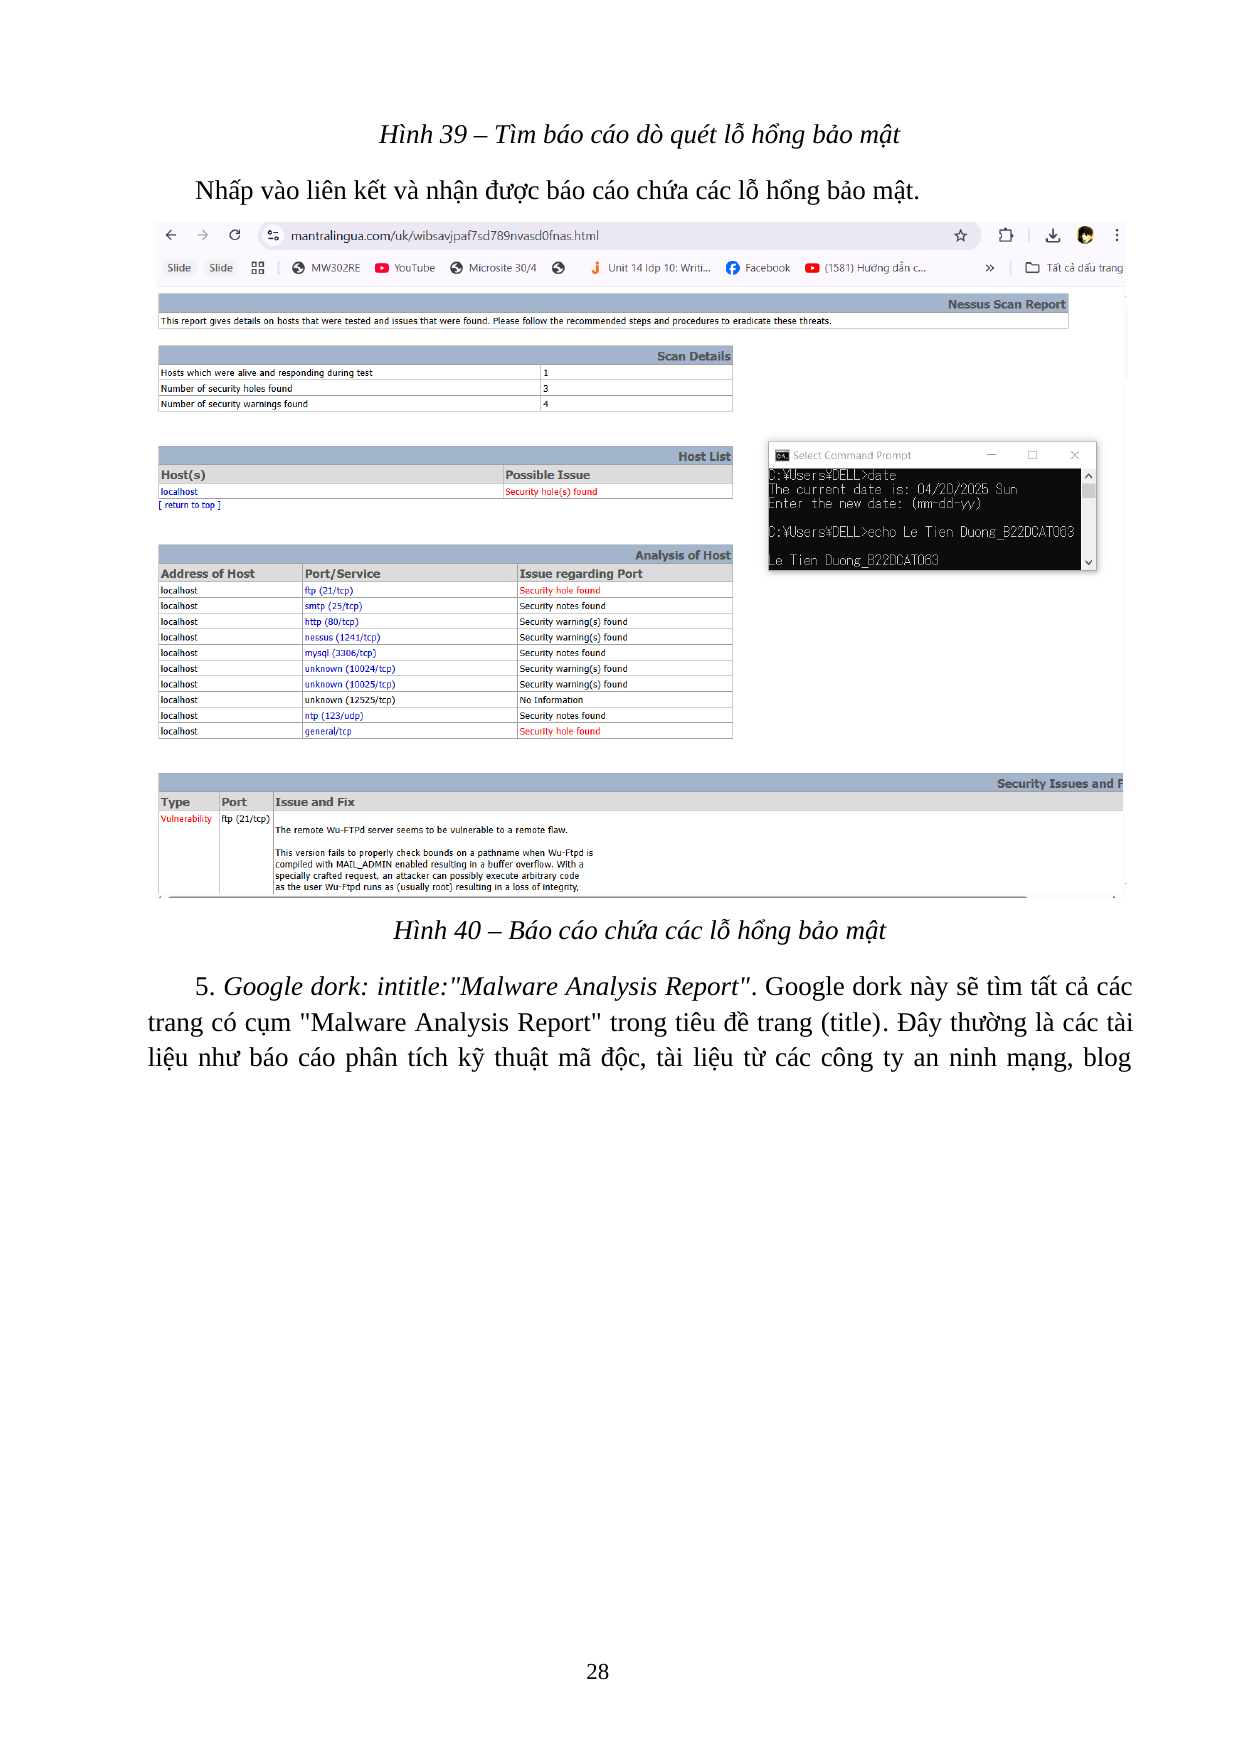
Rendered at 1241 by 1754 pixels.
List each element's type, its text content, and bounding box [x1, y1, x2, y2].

text Nhấp vào liên kết và nhận được báo cáo chứa các lỗ hổng bảo mật. [148, 174, 1134, 205]
text – Tìm báo cáo dò quét lỗ hổng bảo mật [148, 118, 1134, 149]
text – Báo cáo chứa các lỗ hổng bảo mật [148, 914, 1134, 945]
picture [155, 222, 1127, 898]
text 5. Google dork: intitle:"Malware Analysis Report". Google dork này sẽ tìm tất cả các trang có cụm "Malware Analysis Report" trong tiêu đề trang (title). Đây thường là các tài liệu như báo cáo phân tích kỹ thuật mã độc, tài liệu từ các công ty an ninh mạng, blog hoặc bài viết kỹ thuật chia sẻ kết quả phân tích mẫu mã độc cụ thể. [148, 970, 1134, 1073]
